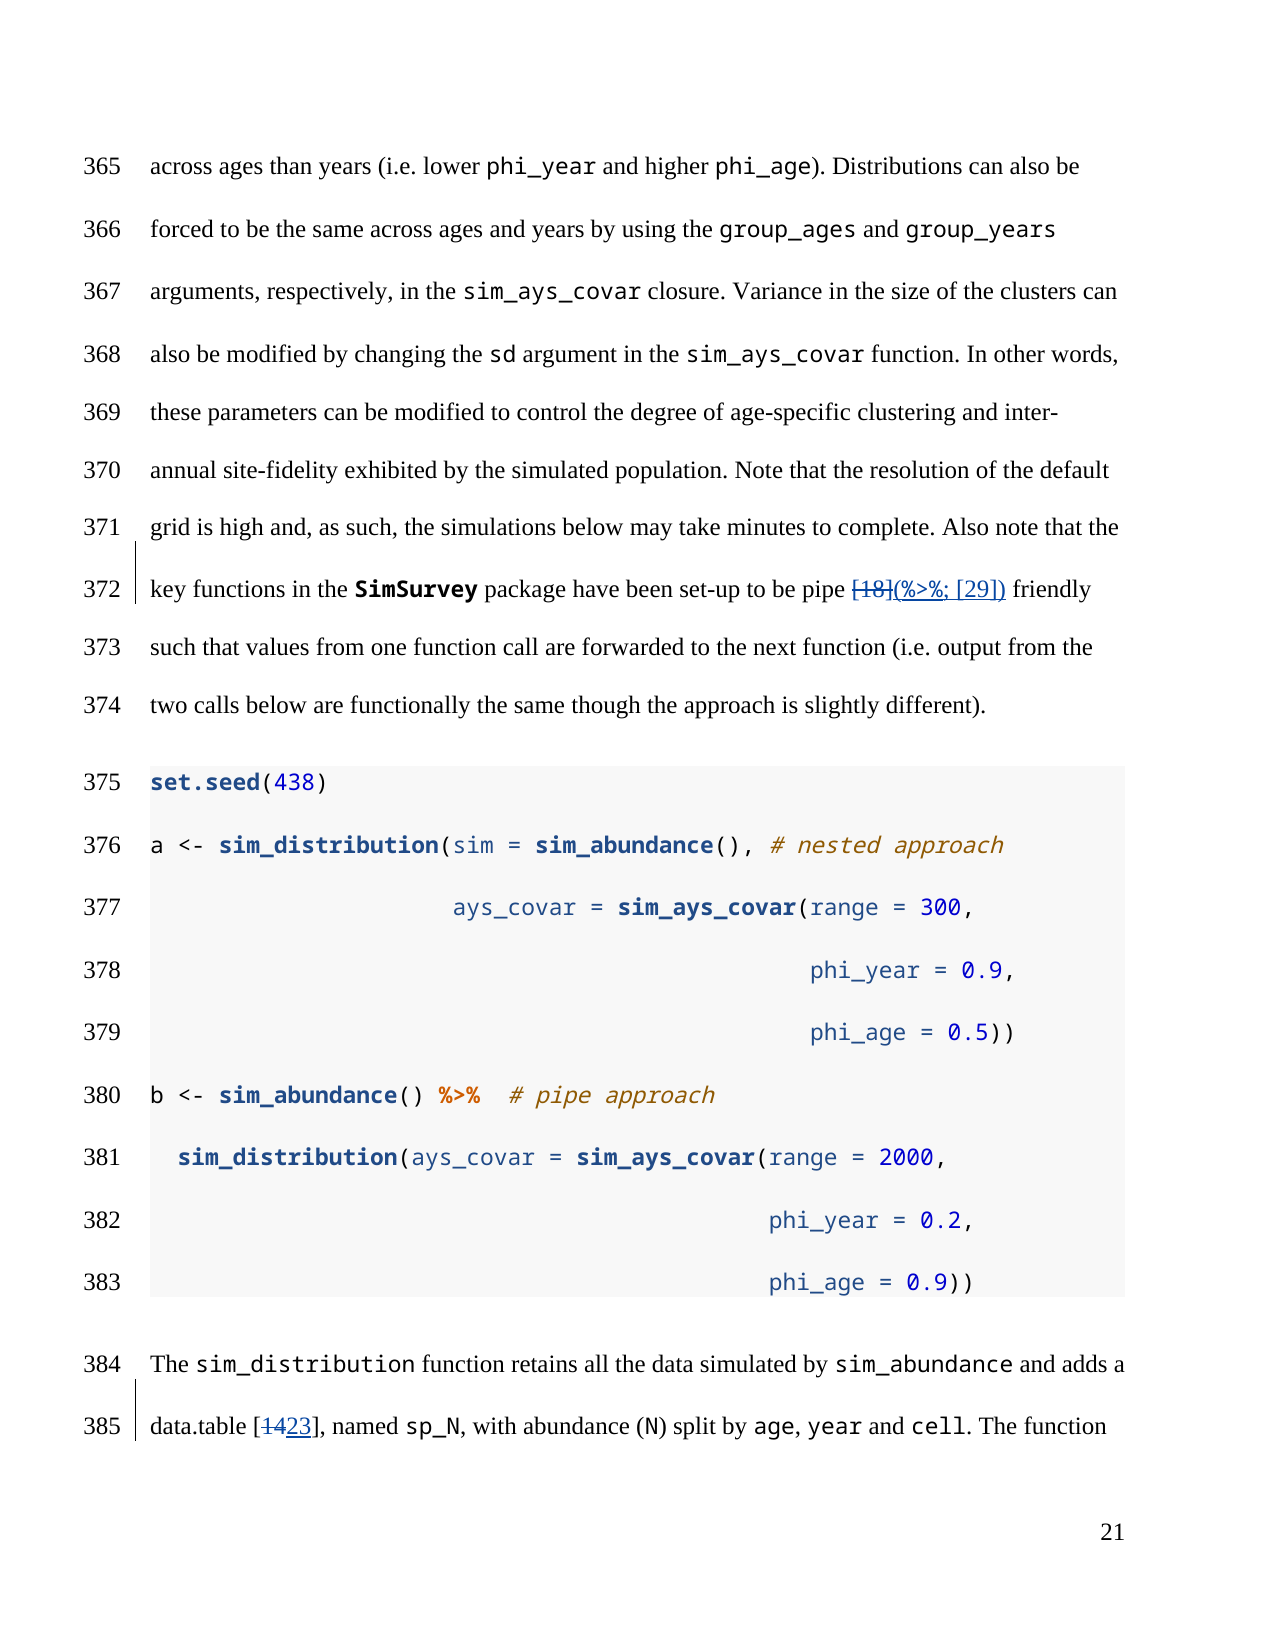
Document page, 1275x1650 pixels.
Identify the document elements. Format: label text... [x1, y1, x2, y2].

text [150, 150, 1125, 719]
text set.seed(438) a <- sim_distribution(sim = sim_abundance(), # nested approach ays_covar = sim_ays_covar(range = 300, phi_year = 0.9, phi_age = 0.5)) b <- sim_abundance() %>% # pipe approach sim_distribution(ays_covar = sim_ays_covar(range = 2000, phi_year = 0.2, phi_age = 0.9)) [150, 766, 1125, 1297]
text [150, 1347, 1125, 1441]
